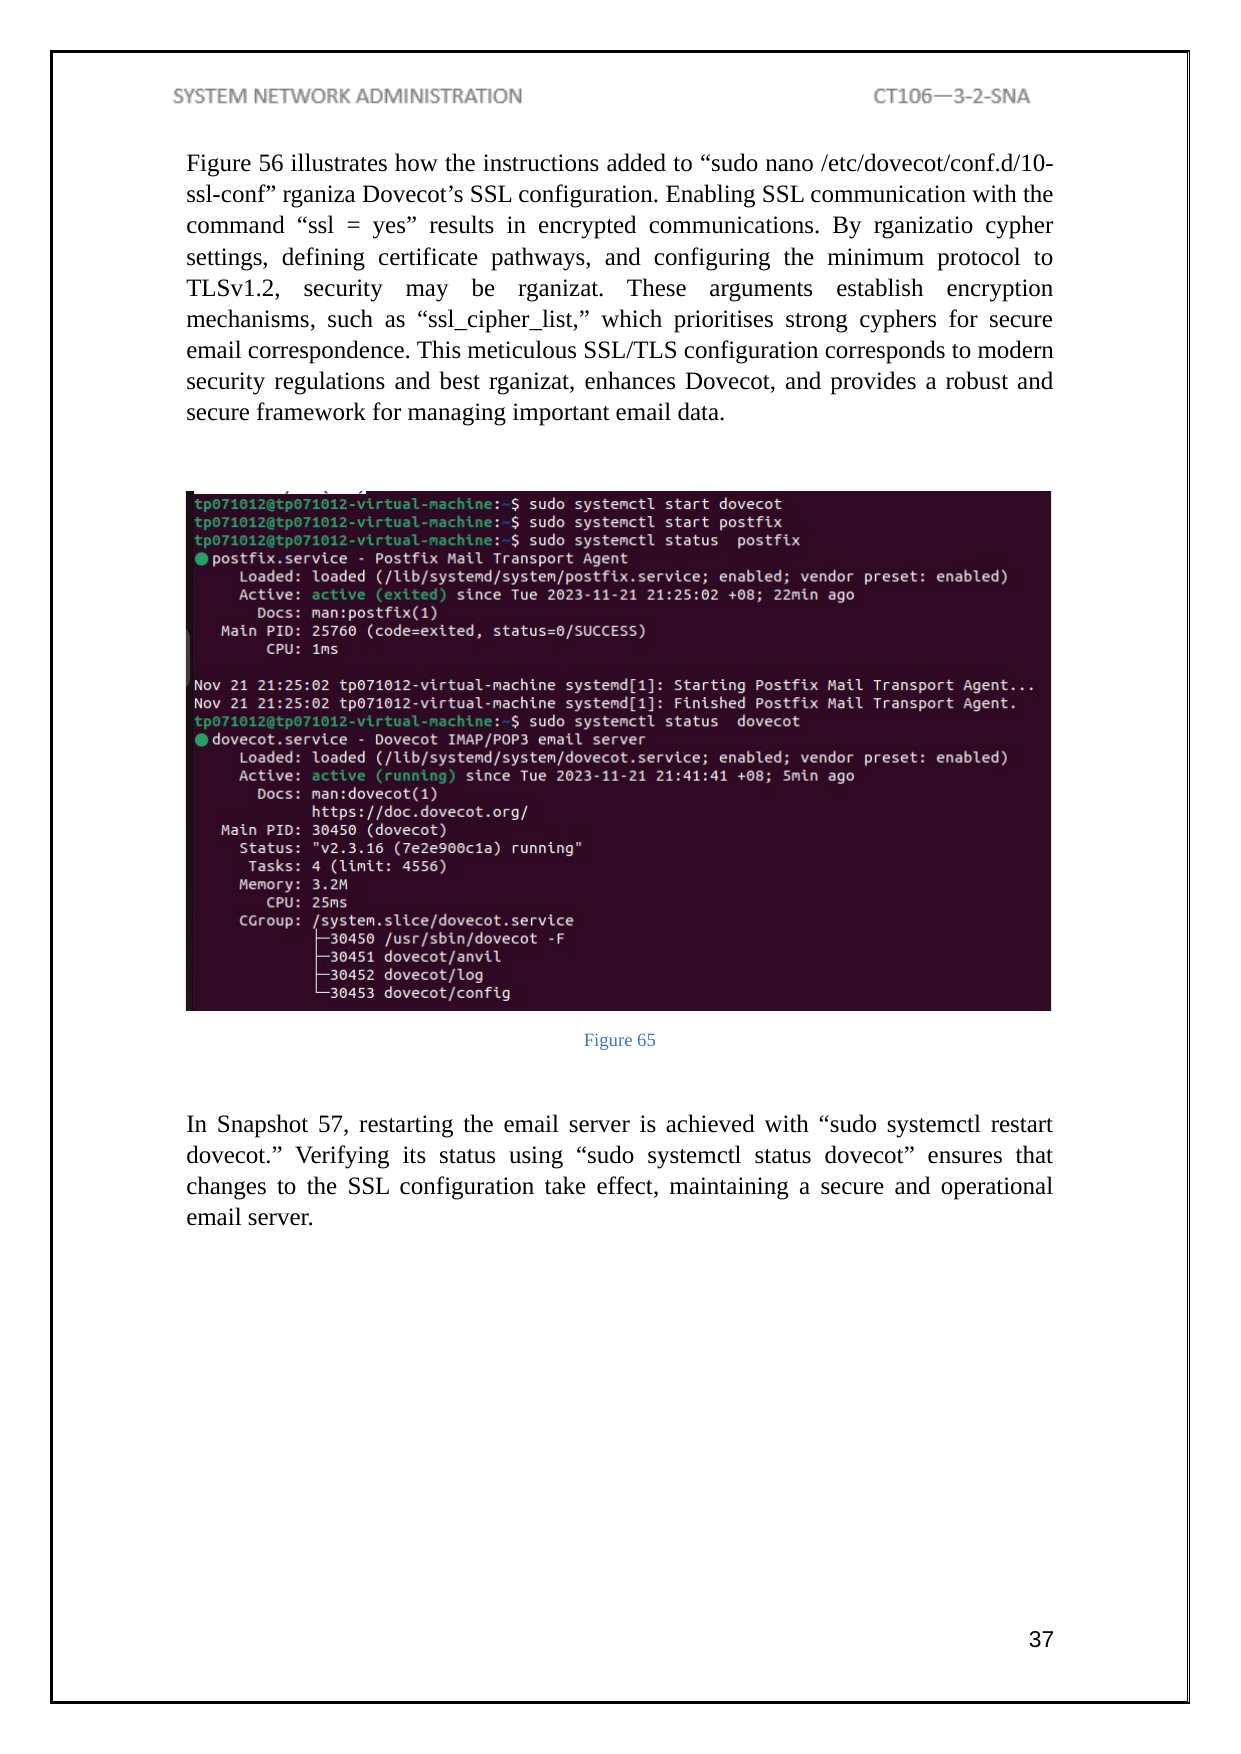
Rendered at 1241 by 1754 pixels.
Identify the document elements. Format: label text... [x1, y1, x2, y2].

picture [143, 73, 1054, 121]
text In Snapshot 57, restarting the email server is achieved with “sudo systemctl restart dovecot.” Verifying its status using “sudo systemctl status dovecot” ensures that changes to the SSL configuration take effect, maintaining a secure and operational email server. [186, 1109, 1054, 1231]
text Figure 65 [186, 1029, 1054, 1051]
picture [185, 491, 1052, 1011]
text Figure 56 illustrates how the instructions added to “sudo nano /etc/dovecot/conf.d/10-ssl-conf” rganiza Dovecot’s SSL configuration. Enabling SSL communication with the command “ssl = yes” results in encrypted communications. By rganizatio cypher settings, defining certificate pathways, and configuring the minimum protocol to TLSv1.2, security may be rganizat. These arguments establish encryption mechanisms, such as “ssl_cipher_list,” which prioritises strong cyphers for secure email correspondence. This meticulous SSL/TLS configuration corresponds to modern security regulations and best rganizat, enhances Dovecot, and provides a robust and secure framework for managing important email data. [186, 148, 1054, 426]
